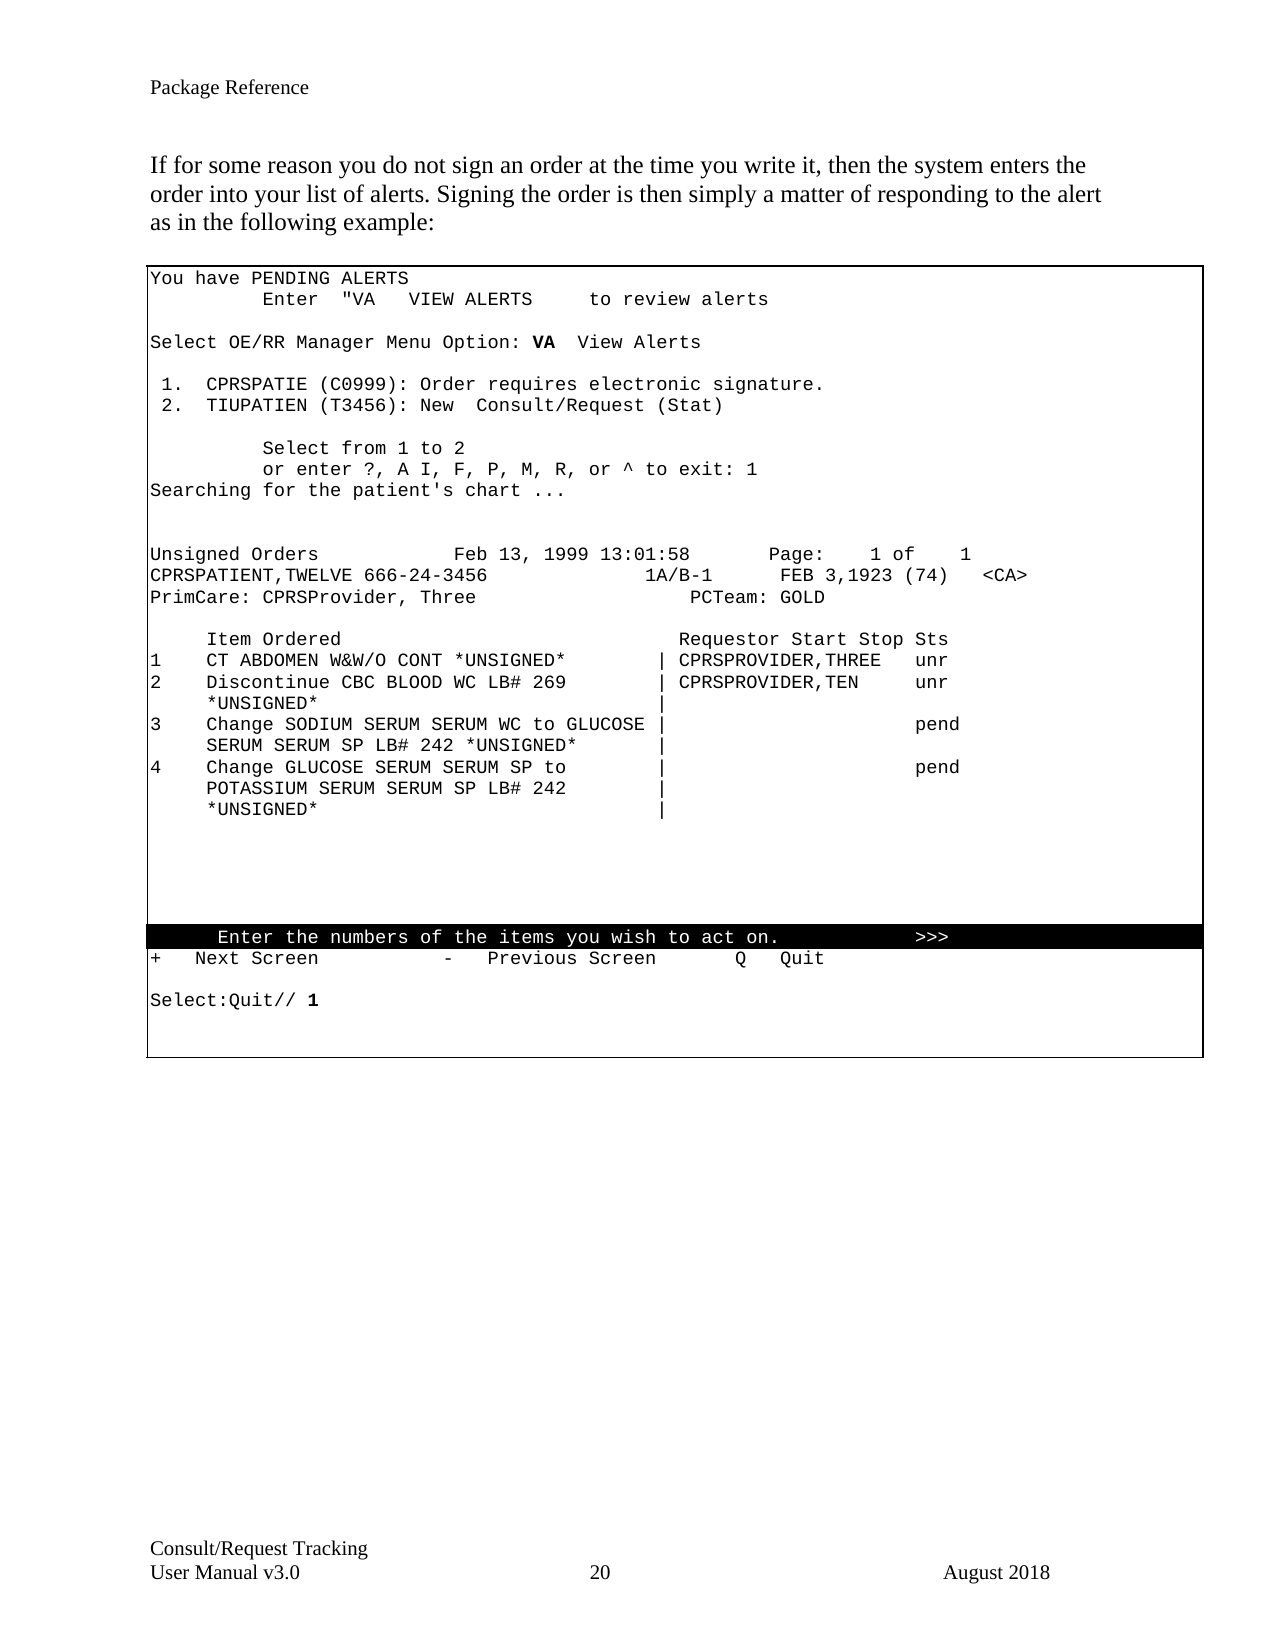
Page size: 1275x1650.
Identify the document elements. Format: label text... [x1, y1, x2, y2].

text POTASSIUM SERUM SERUM SP LB# 242 | [148, 775, 1202, 796]
text 1 CT ABDOMEN W&W/O CONT *UNSIGNED* | CPRSPROVIDER,THREE unr [148, 647, 1202, 669]
text 2 Discontinue CBC BLOOD WC LB# 269 | CPRSPROVIDER,TEN unr [148, 669, 1202, 690]
text CPRSPATIENT,TWELVE 666-24-3456 1A/B-1 FEB 3,1923 (74) <CA> [148, 562, 1202, 584]
text Select OE/RR Manager Menu Option: VA View Alerts [148, 329, 1202, 354]
text 3 Change SODIUM SERUM SERUM WC to GLUCOSE | pend [148, 711, 1202, 732]
text Enter the numbers of the items you wish to act on. >>> [148, 924, 1202, 945]
text or enter ?, A I, F, P, M, R, or ^ to exit: 1 [148, 456, 1202, 477]
text If for some reason you do not sign an order at the time you write it, then the system enters the order into your list of alerts. Signing the order is then simply a matter of responding to the alert as in the following example: [150, 150, 1125, 236]
text 4 Change GLUCOSE SERUM SERUM SP to | pend [148, 754, 1202, 775]
text *UNSIGNED* | [148, 796, 1202, 821]
text Select:Quit// 1 [148, 987, 1202, 1012]
text You have PENDING ALERTS [148, 267, 1202, 286]
text 1. CPRSPATIE (C0999): Order requires electronic signature. [148, 371, 1202, 392]
text Item Ordered Requestor Start Stop Sts [148, 626, 1202, 647]
text Unsigned Orders Feb 13, 1999 13:01:58 Page: 1 of 1 [148, 541, 1202, 562]
text + Next Screen - Previous Screen Q Quit [148, 945, 1202, 970]
text Searching for the patient's chart ... [148, 477, 1202, 502]
text 2. TIUPATIEN (T3456): New Consult/Request (Stat) [148, 392, 1202, 417]
text PrimCare: CPRSProvider, Three PCTeam: GOLD [148, 584, 1202, 609]
text Select from 1 to 2 [148, 435, 1202, 456]
text SERUM SERUM SP LB# 242 *UNSIGNED* | [148, 732, 1202, 754]
text *UNSIGNED* | [148, 690, 1202, 711]
text Enter "VA VIEW ALERTS to review alerts [148, 286, 1202, 311]
